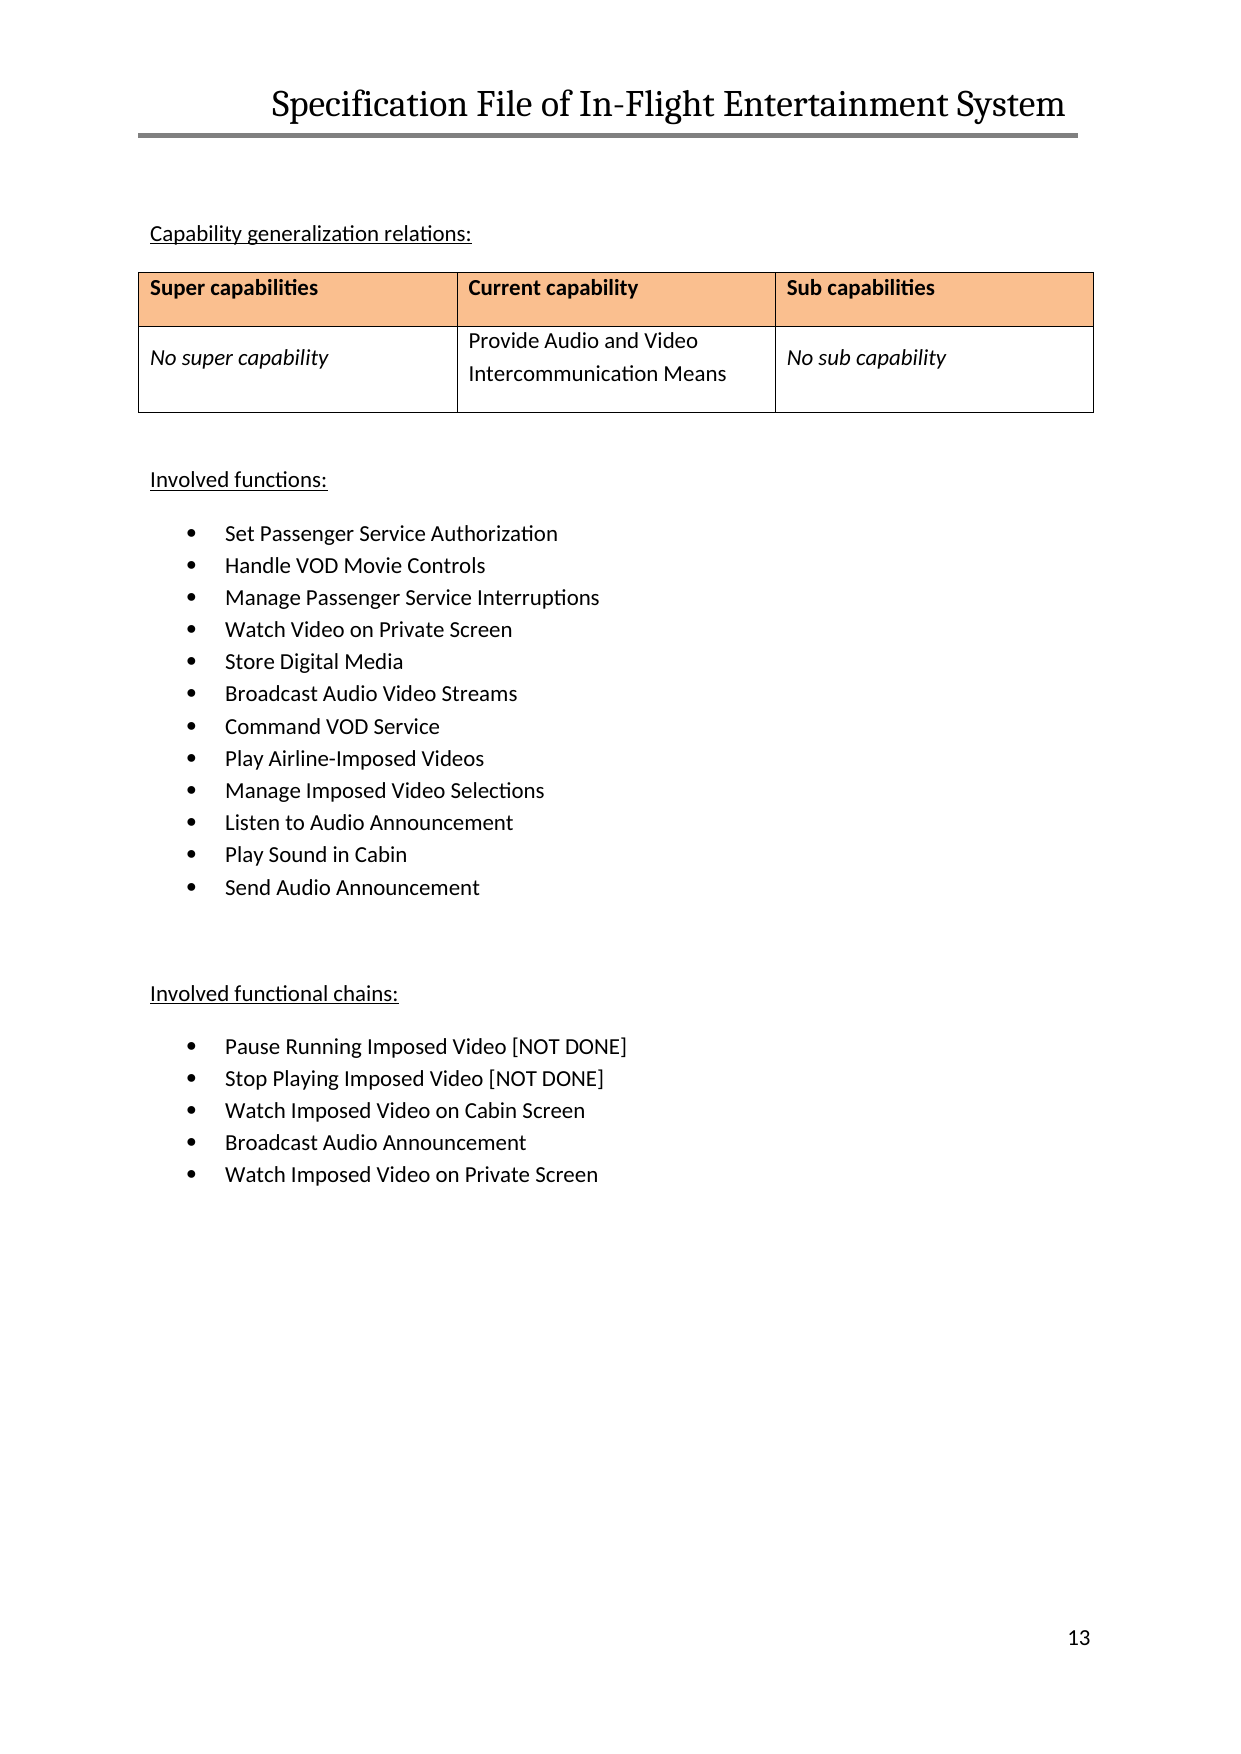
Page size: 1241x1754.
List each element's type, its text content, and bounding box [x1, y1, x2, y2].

table_header Sub capabilities [776, 273, 1093, 326]
table_header Super capabilities [139, 273, 457, 326]
table_header Current capability [458, 273, 775, 326]
list Listen to Audio Announcement [187, 808, 1090, 836]
list Watch Imposed Video on Private Screen [187, 1161, 1090, 1188]
list Watch Imposed Video on Cabin Screen [187, 1096, 1090, 1124]
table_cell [458, 327, 775, 412]
list Set Passenger Service Authorization [187, 519, 1090, 547]
list Broadcast Audio Announcement [187, 1128, 1090, 1156]
list Manage Imposed Video Selections [187, 776, 1090, 804]
list Store Digital Media [187, 647, 1090, 675]
list Broadcast Audio Video Streams [187, 679, 1090, 708]
text Capability generalization relations: [150, 219, 1090, 247]
list Command VOD Service [187, 712, 1090, 740]
table_cell No sub capability [776, 327, 1093, 412]
list Send Audio Announcement [187, 873, 1090, 901]
list Manage Passenger Service Interruptions [187, 583, 1090, 611]
text Involved functional chains: [150, 979, 1090, 1007]
table_cell No super capability [139, 327, 457, 412]
list Pause Running Imposed Video [NOT DONE] [187, 1032, 1090, 1060]
list Play Sound in Cabin [187, 841, 1090, 868]
list Stop Playing Imposed Video [NOT DONE] [187, 1064, 1090, 1092]
list Play Airline-Imposed Videos [187, 744, 1090, 772]
text Involved functions: [150, 466, 1090, 494]
list Watch Video on Private Screen [187, 615, 1090, 643]
list Handle VOD Movie Controls [187, 551, 1090, 579]
